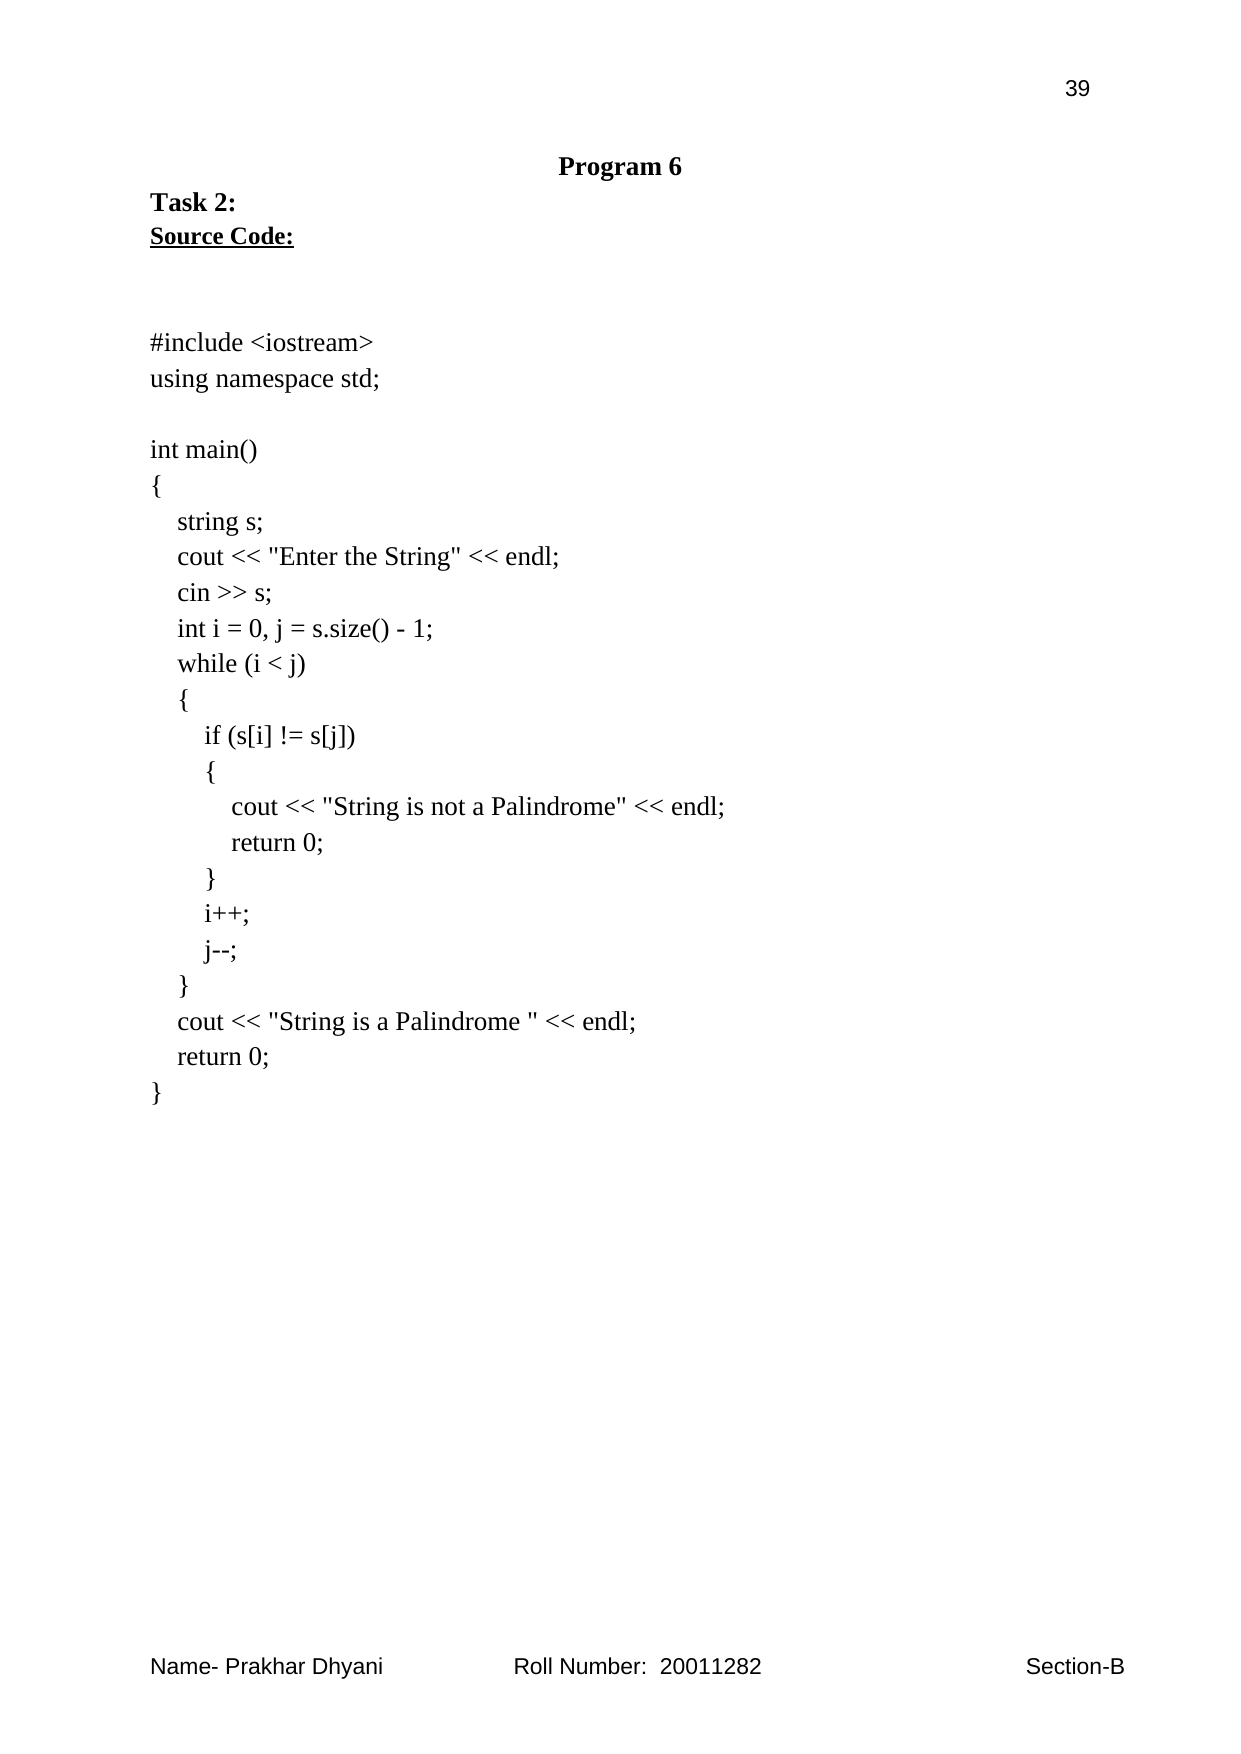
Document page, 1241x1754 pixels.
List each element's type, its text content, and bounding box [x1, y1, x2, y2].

text j--; [150, 933, 1090, 964]
text Task 2: [150, 186, 1090, 217]
text Program 6 [150, 150, 1090, 181]
text #include <iostream> [150, 326, 1090, 357]
text int i = 0, j = s.size() - 1; [150, 612, 1090, 643]
text string s; [150, 504, 1090, 536]
text cout << "String is not a Palindrome" << endl; [150, 790, 1090, 822]
text { [150, 683, 1090, 714]
text } [150, 1076, 1090, 1107]
text int main() [150, 433, 1090, 464]
text while (i < j) [150, 647, 1090, 679]
text if (s[i] != s[j]) [150, 719, 1090, 750]
text i++; [150, 898, 1090, 929]
text Source Code: [150, 221, 1090, 250]
text { [150, 469, 1090, 500]
text cout << "String is a Palindrome " << endl; [150, 1005, 1090, 1036]
text using namespace std; [150, 362, 1090, 393]
text return 0; [150, 826, 1090, 857]
text cout << "Enter the String" << endl; [150, 540, 1090, 571]
text } [150, 969, 1090, 1000]
text cin >> s; [150, 576, 1090, 607]
text } [150, 862, 1090, 893]
text return 0; [150, 1041, 1090, 1072]
text { [150, 755, 1090, 786]
